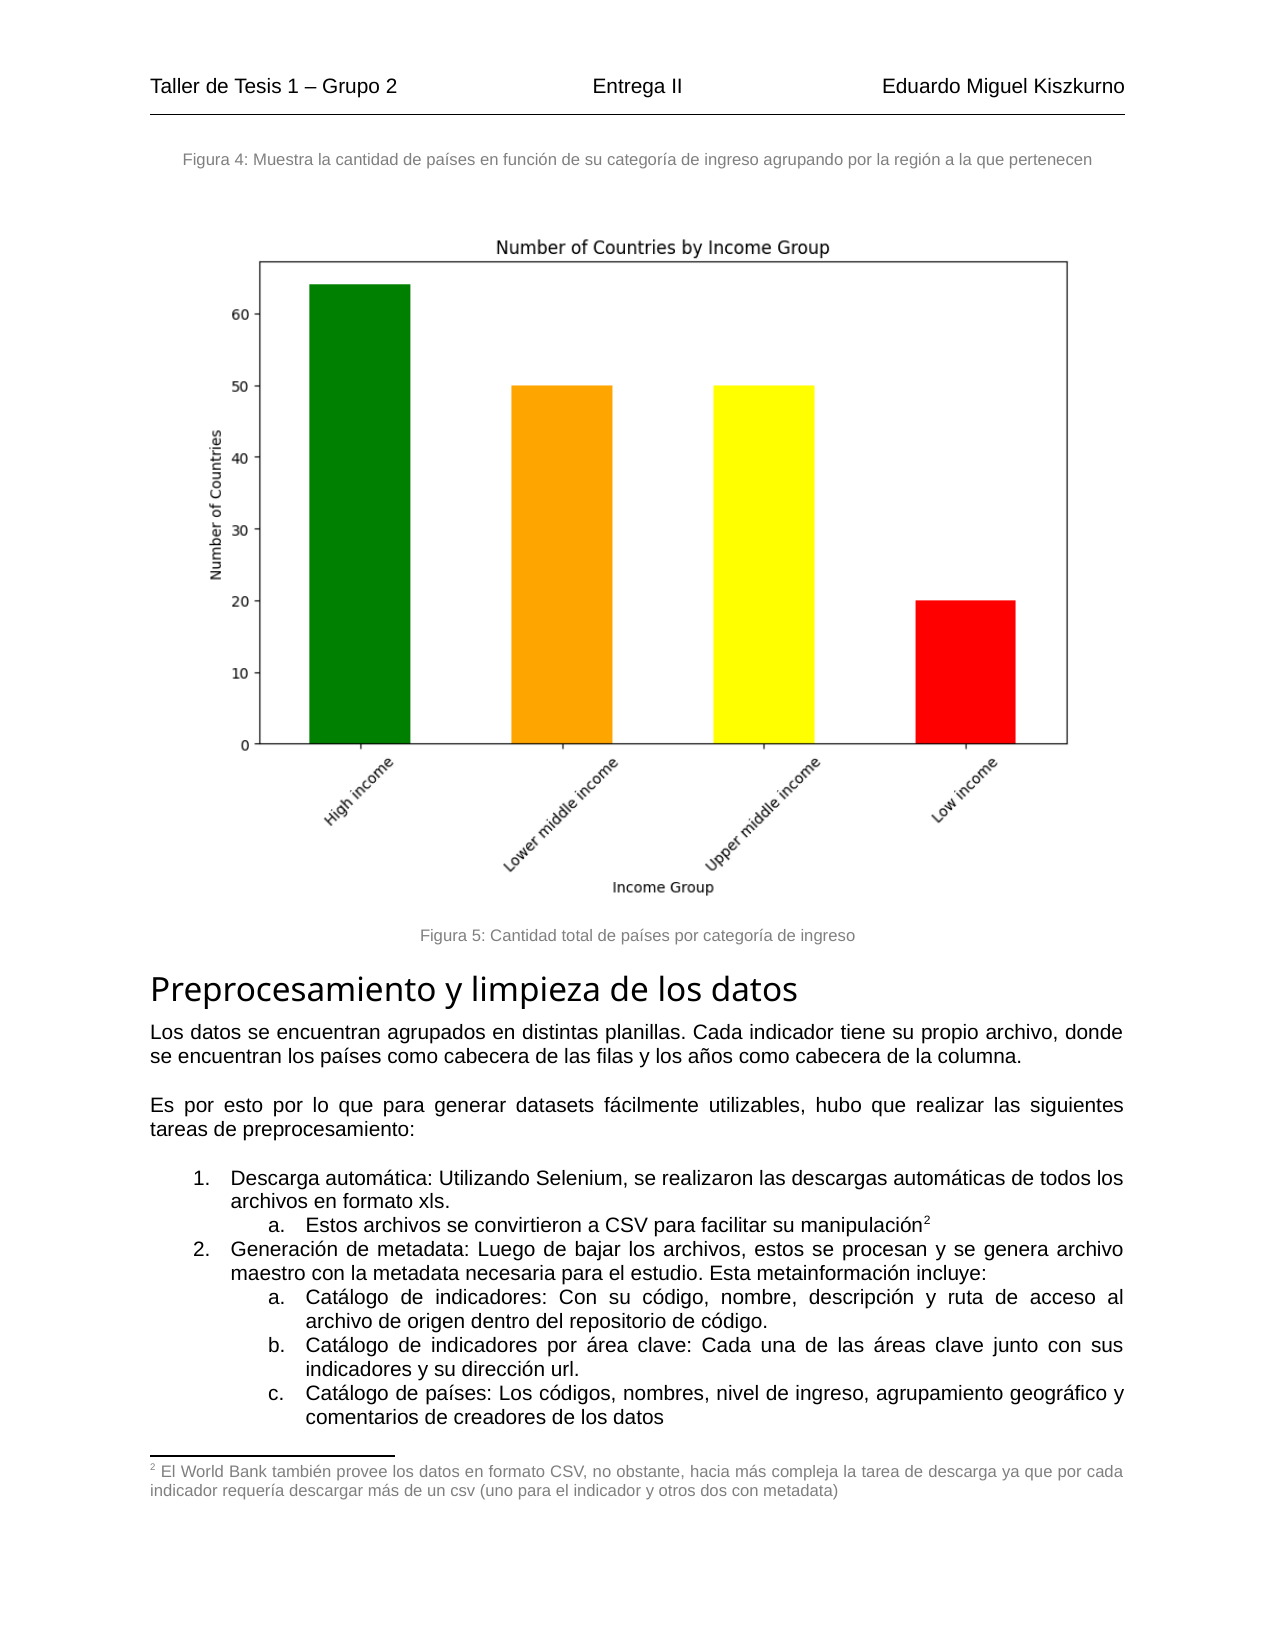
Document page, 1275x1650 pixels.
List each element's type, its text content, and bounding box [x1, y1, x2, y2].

list Catálogo de indicadores: Con su código, nombre, descripción y ruta de acceso al archivo de origen dentro del repositorio de código. [268, 1285, 1125, 1333]
list Generación de metadata: Luego de bajar los archivos, estos se procesan y se genera archivo maestro con la metadata necesaria para el estudio. Esta metainformación incluye: [193, 1237, 1125, 1285]
text Los datos se encuentran agrupados en distintas planillas. Cada indicador tiene su propio archivo, donde se encuentran los países como cabecera de las filas y los años como cabecera de la columna. [150, 1019, 1125, 1067]
picture [200, 230, 1075, 905]
list Catálogo de indicadores por área clave: Cada una de las áreas clave junto con sus indicadores y su dirección url. [268, 1333, 1125, 1381]
text Figura 5: Cantidad total de países por categoría de ingreso [150, 926, 1125, 945]
list Descarga automática: Utilizando Selenium, se realizaron las descargas automáticas de todos los archivos en formato xls. [193, 1165, 1125, 1213]
text Figura 4: Muestra la cantidad de países en función de su categoría de ingreso agrupando por la región a la que pertenecen [150, 150, 1125, 169]
list Estos archivos se convirtieron a CSV para facilitar su manipulación [268, 1213, 1125, 1237]
list Catálogo de países: Los códigos, nombres, nivel de ingreso, agrupamiento geográfico y comentarios de creadores de los datos [268, 1381, 1125, 1429]
subtitle Preprocesamiento y limpieza de los datos [150, 966, 1125, 1011]
text Es por esto por lo que para generar datasets fácilmente utilizables, hubo que realizar las siguientes tareas de preprocesamiento: [150, 1092, 1125, 1140]
